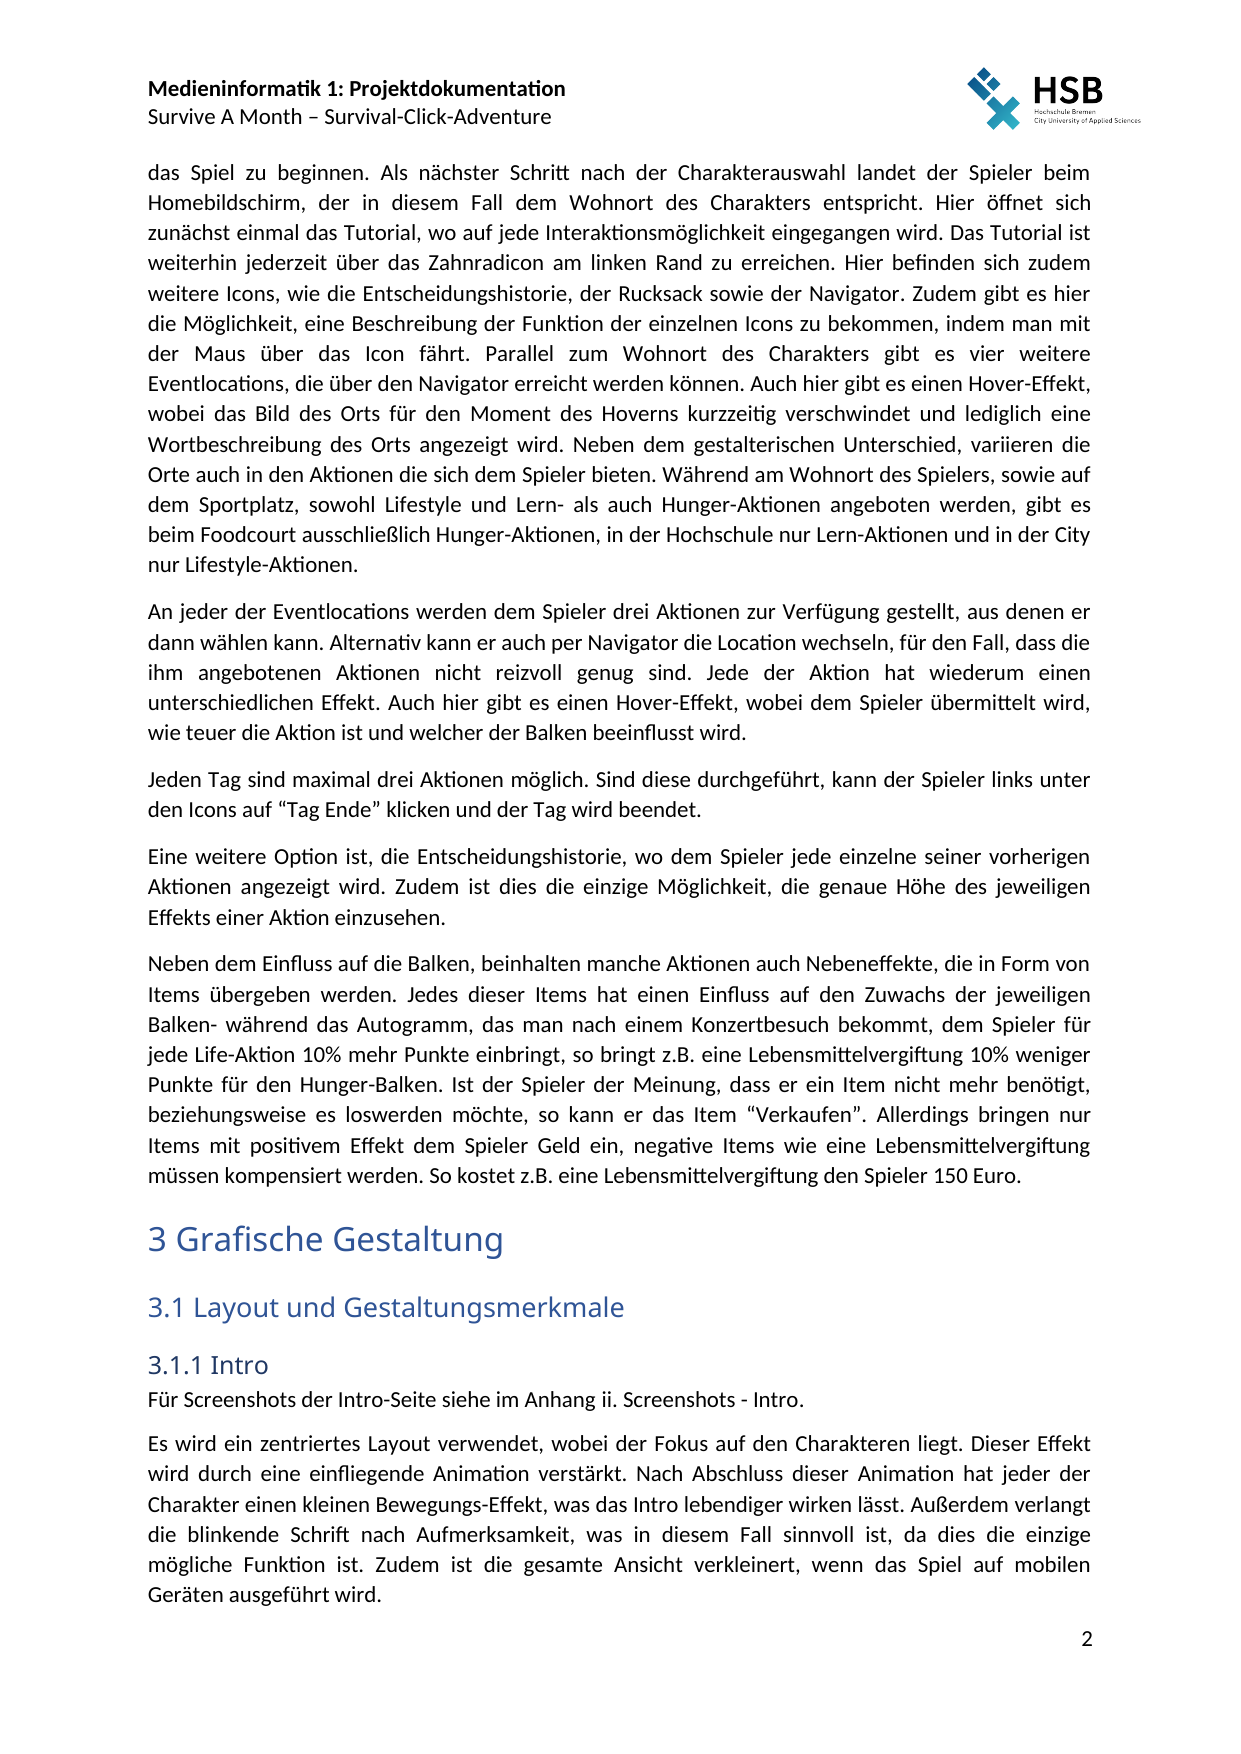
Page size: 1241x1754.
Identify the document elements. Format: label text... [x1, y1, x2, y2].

text An jeder der Eventlocations werden dem Spieler drei Aktionen zur Verfügung gestellt, aus denen er dann wählen kann. Alternativ kann er auch per Navigator die Location wechseln, für den Fall, dass die ihm angebotenen Aktionen nicht reizvoll genug sind. Jede der Aktion hat wiederum einen unterschiedlichen Effekt. Auch hier gibt es einen Hover-Effekt, wobei dem Spieler übermittelt wird, wie teuer die Aktion ist und welcher der Balken beeinflusst wird. [148, 597, 1093, 746]
text Für Screenshots der Intro-Seite siehe im Anhang ii. Screenshots - Intro. [148, 1385, 1093, 1413]
subtitle 3.1 Layout und Gestaltungsmerkmale [148, 1288, 1093, 1325]
text Neben dem Einfluss auf die Balken, beinhalten manche Aktionen auch Nebeneffekte, die in Form von Items übergeben werden. Jedes dieser Items hat einen Einfluss auf den Zuwachs der jeweiligen Balken- während das Autogramm, das man nach einem Konzertbesuch bekommt, dem Spieler für jede Life-Aktion 10% mehr Punkte einbringt, so bringt z.B. eine Lebensmittelvergiftung 10% weniger Punkte für den Hunger-Balken. Ist der Spieler der Meinung, dass er ein Item nicht mehr benötigt, beziehungsweise es loswerden möchte, so kann er das Item “Verkaufen”. Allerdings bringen nur Items mit positivem Effekt dem Spieler Geld ein, negative Items wie eine Lebensmittelvergiftung müssen kompensiert werden. So kostet z.B. eine Lebensmittelvergiftung den Spieler 150 Euro. [148, 949, 1093, 1189]
picture [950, 50, 1158, 147]
text Eine weitere Option ist, die Entscheidungshistorie, wo dem Spieler jede einzelne seiner vorherigen Aktionen angezeigt wird. Zudem ist dies die einzige Möglichkeit, die genaue Höhe des jeweiligen Effekts einer Aktion einzusehen. [148, 842, 1093, 931]
text Es wird ein zentriertes Layout verwendet, wobei der Fokus auf den Charakteren liegt. Dieser Effekt wird durch eine einfliegende Animation verstärkt. Nach Abschluss dieser Animation hat jeder der Charakter einen kleinen Bewegungs-Effekt, was das Intro lebendiger wirken lässt. Außerdem verlangt die blinkende Schrift nach Aufmerksamkeit, was in diesem Fall sinnvoll ist, da dies die einzige mögliche Funktion ist. Zudem ist die gesamte Ansicht verkleinert, wenn das Spiel auf mobilen Geräten ausgeführt wird. [148, 1429, 1093, 1608]
text Jeden Tag sind maximal drei Aktionen möglich. Sind diese durchgeführt, kann der Spieler links unter den Icons auf “Tag Ende” klicken und der Tag wird beendet. [148, 765, 1093, 823]
subtitle 3.1.1 Intro [148, 1348, 1093, 1382]
subtitle 3 Grafische Gestaltung [148, 1216, 1093, 1262]
